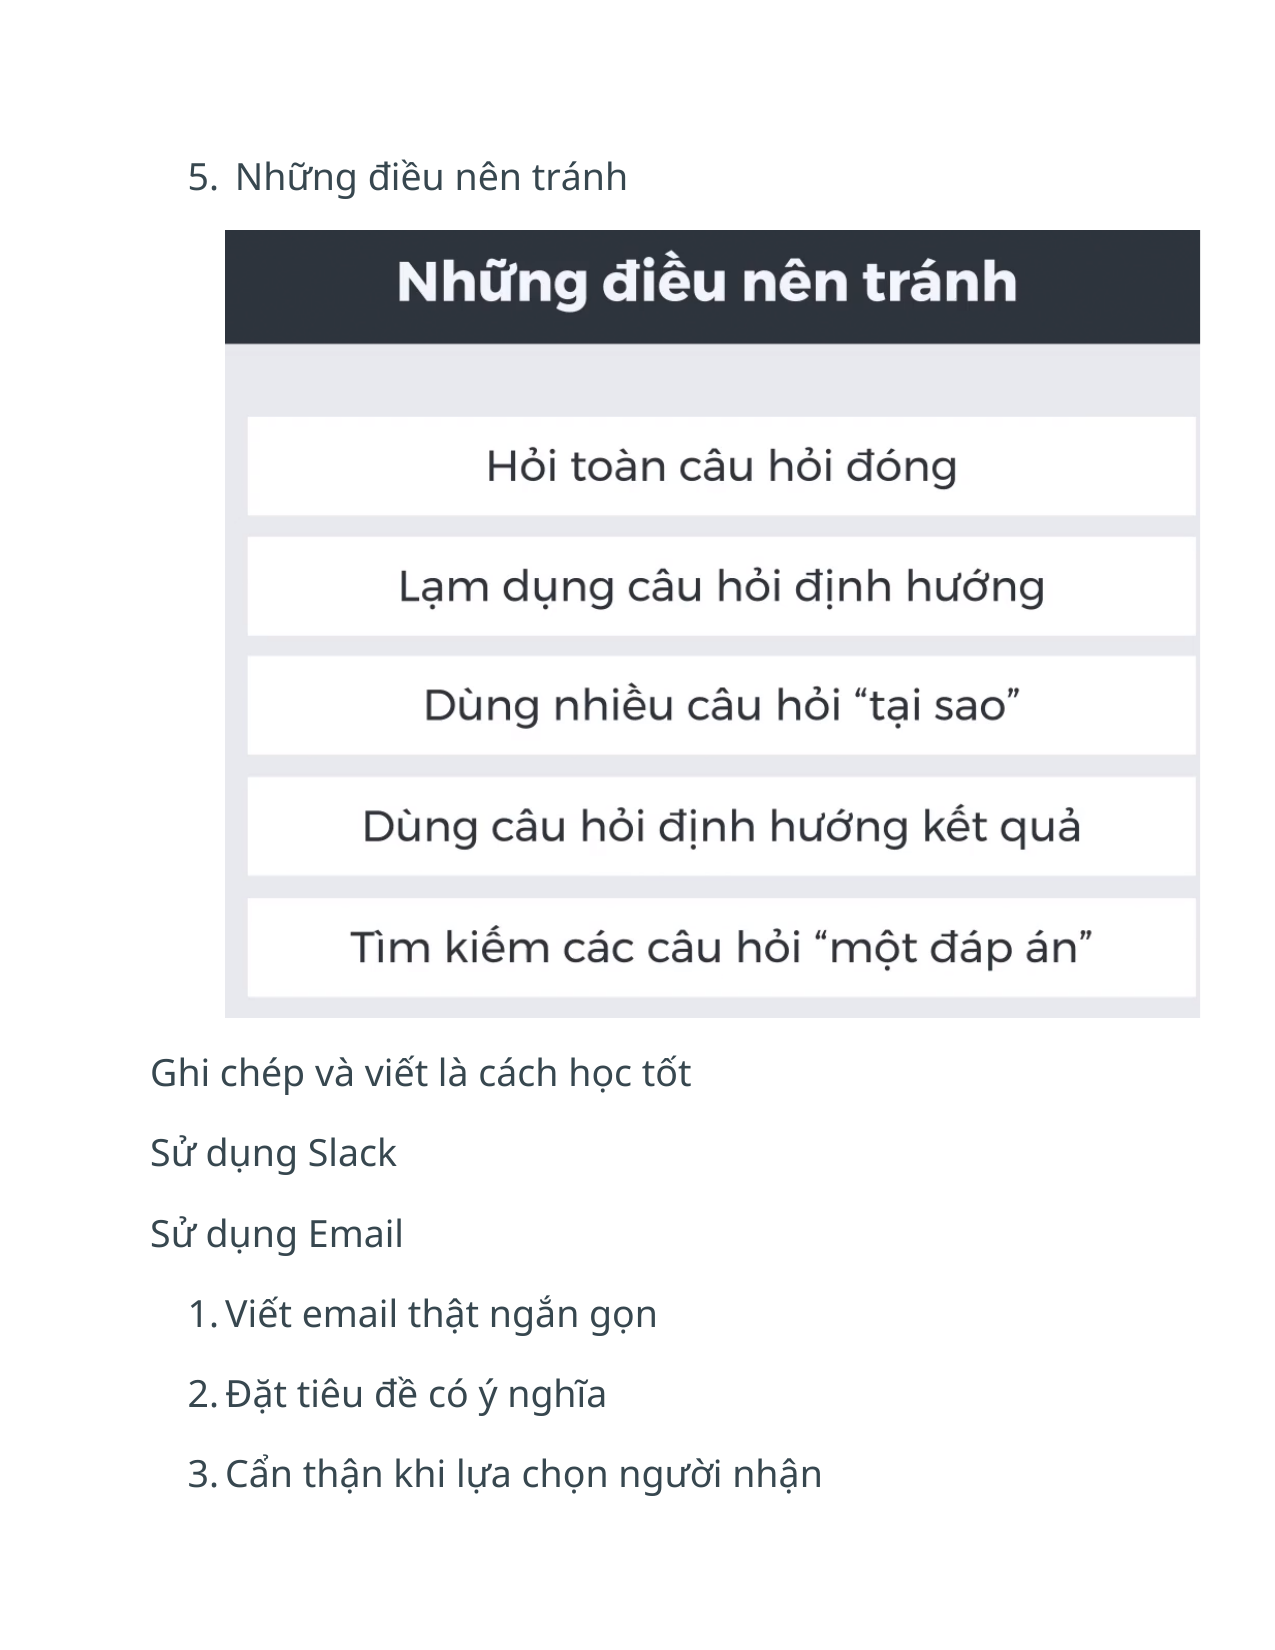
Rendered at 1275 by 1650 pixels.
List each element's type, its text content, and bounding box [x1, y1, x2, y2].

subtitle Đặt tiêu đề có ý nghĩa [187, 1367, 1125, 1418]
subtitle Cẩn thận khi lựa chọn người nhận [187, 1448, 1125, 1499]
subtitle Những điều nên tránh [187, 150, 1125, 201]
subtitle Ghi chép và viết là cách học tốt [150, 1047, 1125, 1098]
picture [225, 230, 1200, 1018]
subtitle Viết email thật ngắn gọn [187, 1287, 1125, 1338]
subtitle Sử dụng Slack [150, 1127, 1125, 1178]
subtitle Sử dụng Email [150, 1207, 1125, 1258]
